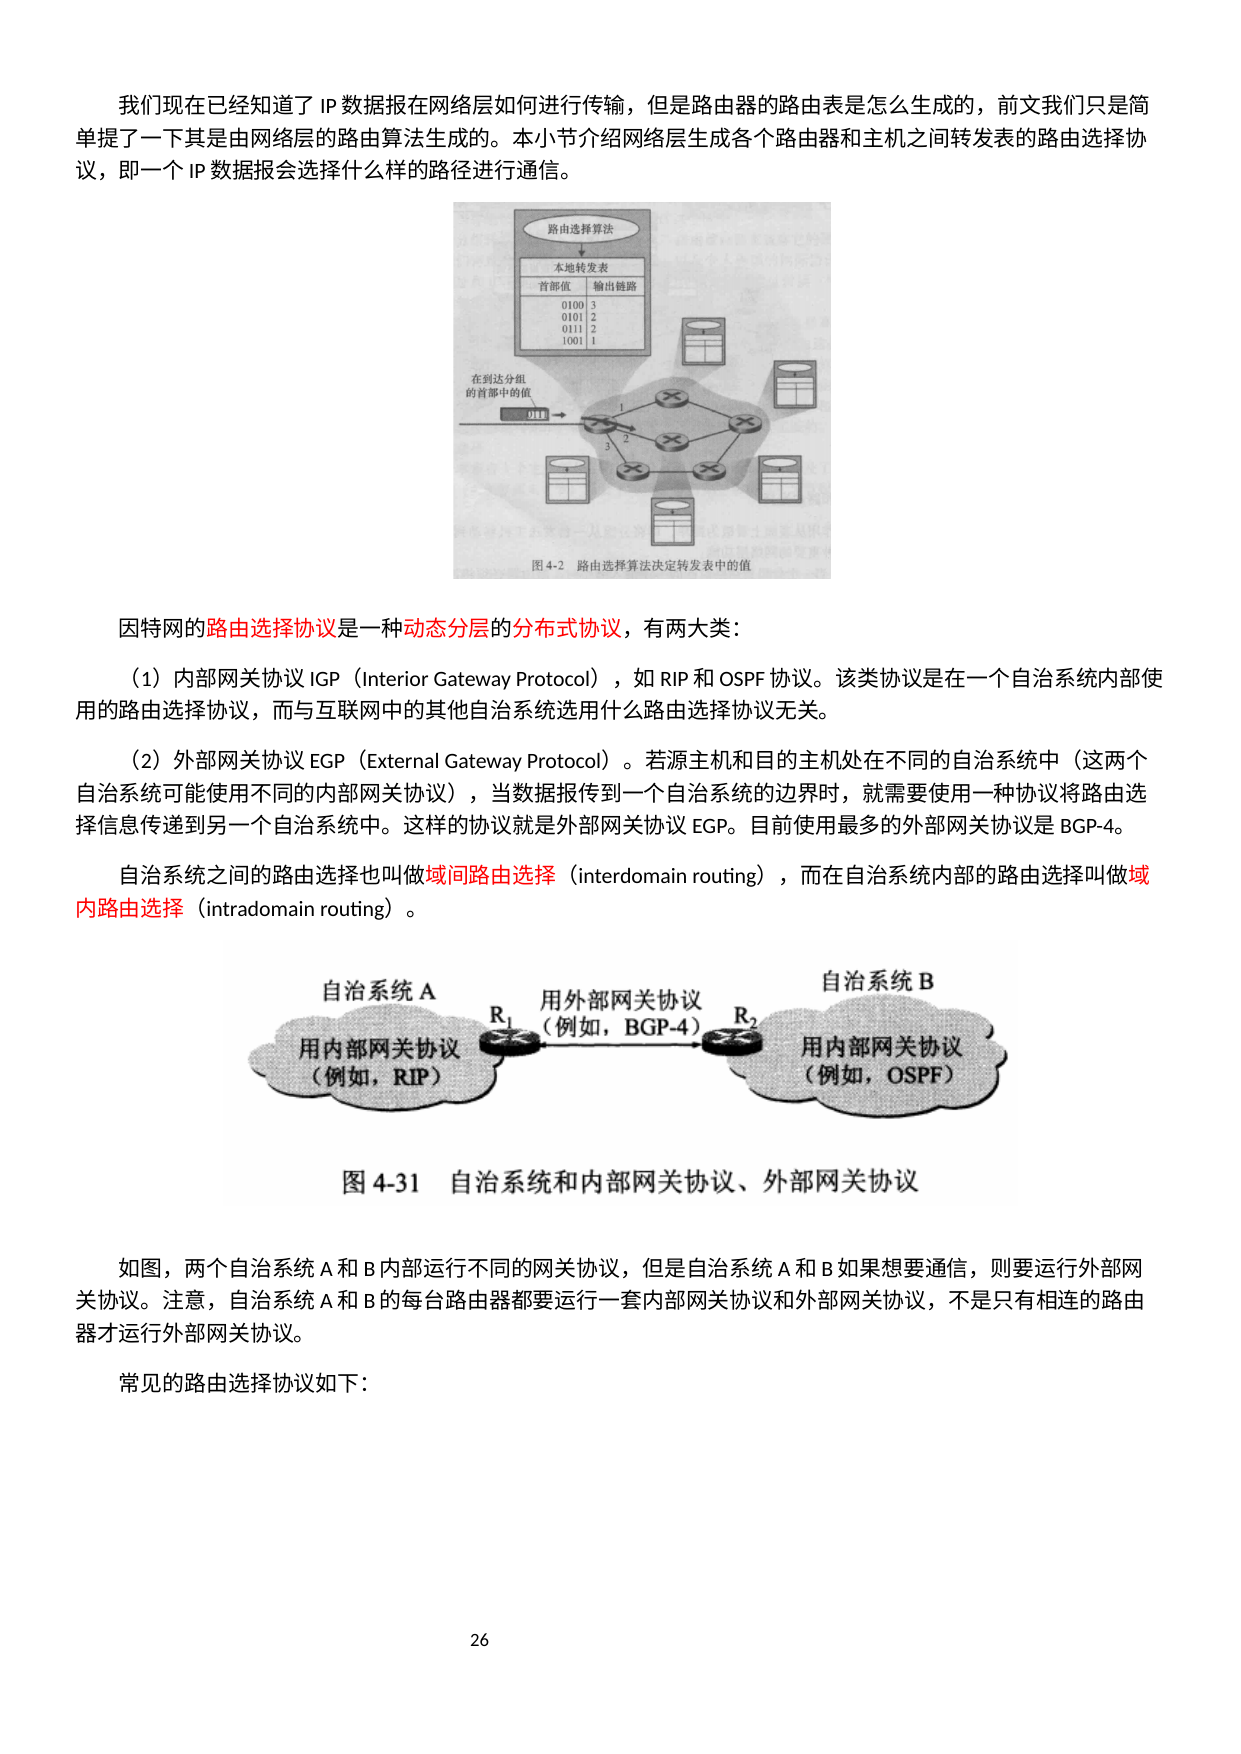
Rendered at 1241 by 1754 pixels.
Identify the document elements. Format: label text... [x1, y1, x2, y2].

picture [222, 940, 1018, 1206]
text 因特网的路由选择协议是一种动态分层的分布式协议，有两大类： [75, 610, 1165, 643]
text 如图，两个自治系统A和B内部运行不同的网关协议，但是自治系统A和B如果想要通信，则要运行外部网关协议。注意，自治系统A和B的每台路由器都要运行一套内部网关协议和外部网关协议，不是只有相连的路由器才运行外部网关协议。 [75, 1250, 1165, 1348]
text （2）外部网关协议EGP（External Gateway Protocol）。若源主机和目的主机处在不同的自治系统中（这两个自治系统可能使用不同的内部网关协议），当数据报传到一个自治系统的边界时，就需要使用一种协议将路由选择信息传递到另一个自治系统中。这样的协议就是外部网关协议EGP。目前使用最多的外部网关协议是BGP-4。 [75, 743, 1165, 840]
text （1）内部网关协议IGP（Interior Gateway Protocol），如RIP和OSPF协议。该类协议是在一个自治系统内部使用的路由选择协议，而与互联网中的其他自治系统选用什么路由选择协议无关。 [75, 660, 1165, 725]
picture [453, 202, 831, 579]
text 常见的路由选择协议如下： [75, 1365, 1165, 1398]
text 自治系统之间的路由选择也叫做域间路由选择（interdomain routing），而在自治系统内部的路由选择叫做域内路由选择（intradomain routing）。 [75, 858, 1165, 923]
text 我们现在已经知道了IP数据报在网络层如何进行传输，但是路由器的路由表是怎么生成的，前文我们只是简单提了一下其是由网络层的路由算法生成的。本小节介绍网络层生成各个路由器和主机之间转发表的路由选择协议，即一个IP数据报会选择什么样的路径进行通信。 [75, 88, 1165, 185]
